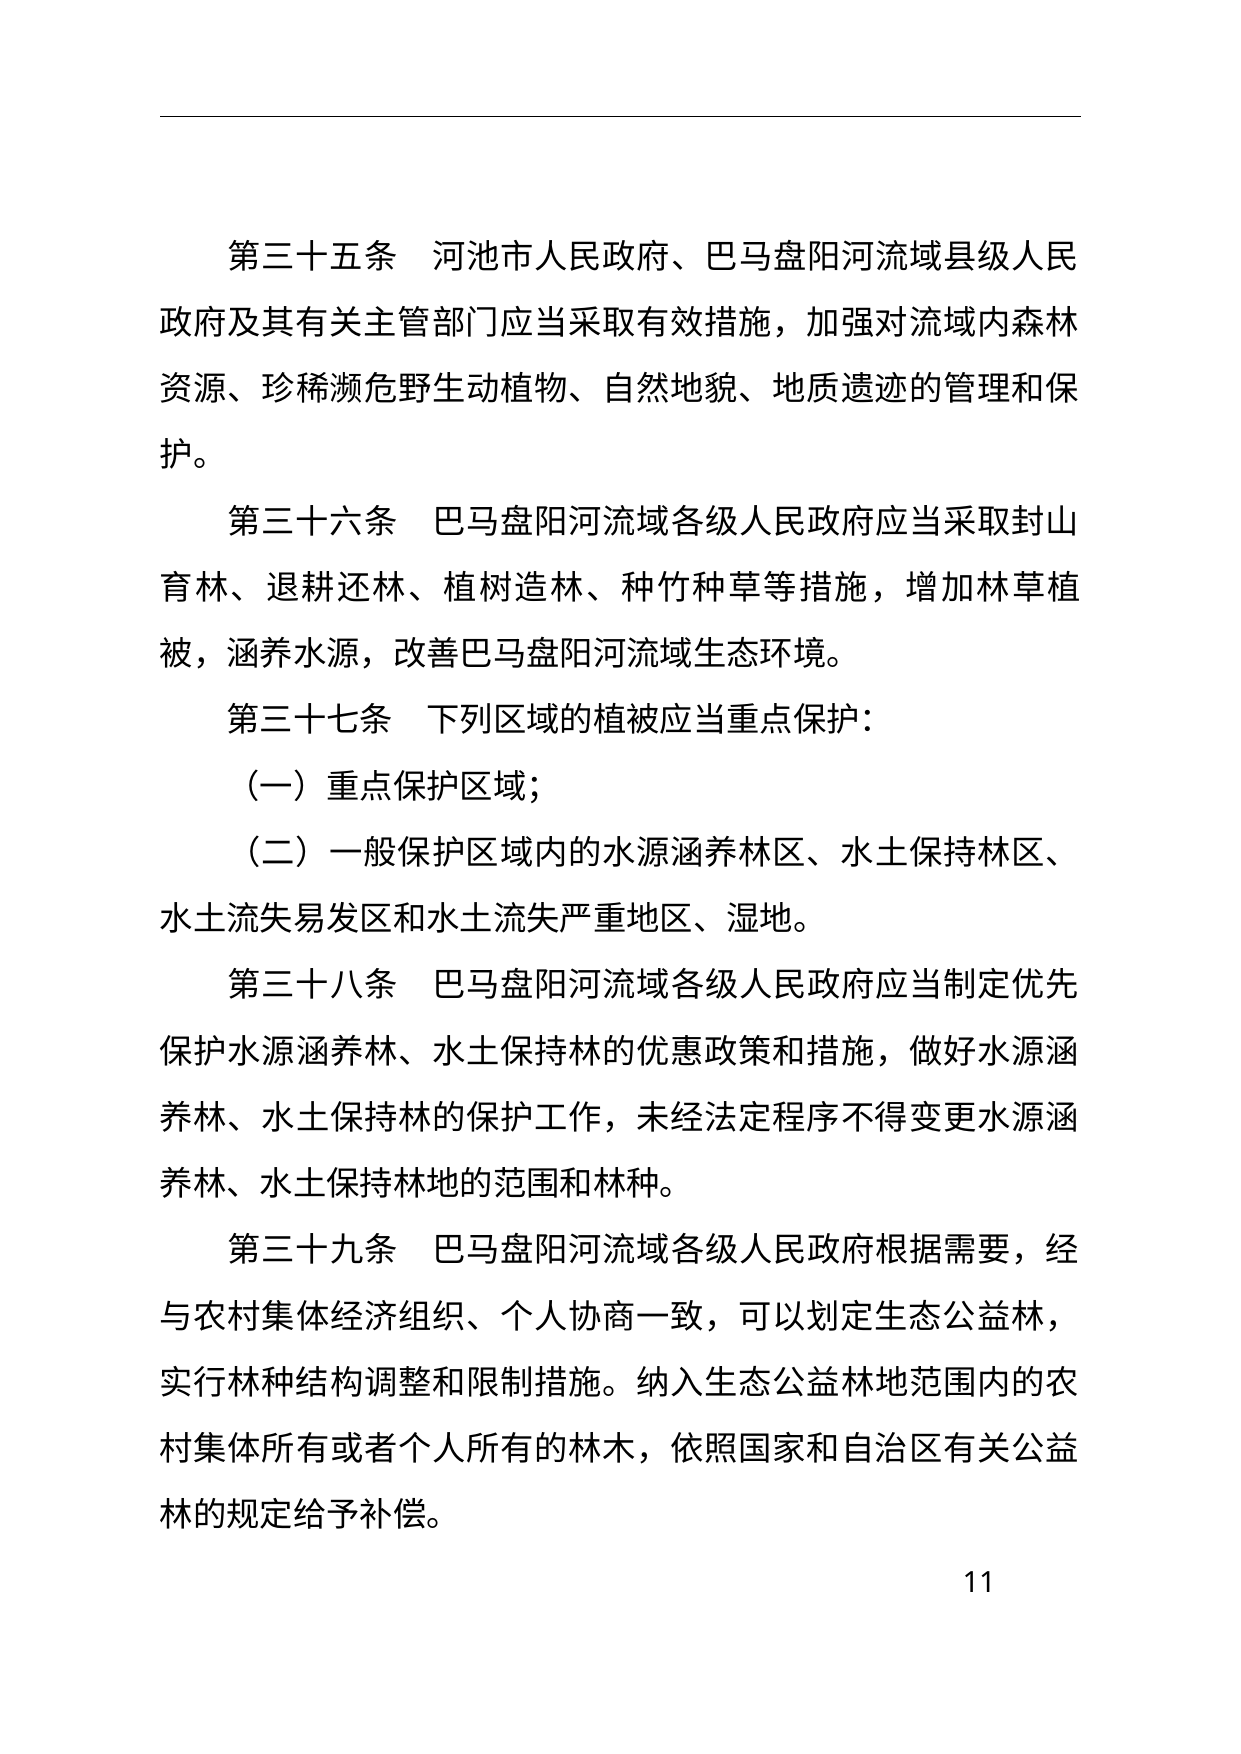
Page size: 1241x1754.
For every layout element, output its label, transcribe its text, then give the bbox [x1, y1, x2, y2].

text 第三十九条 巴马盘阳河流域各级人民政府根据需要，经与农村集体经济组织、个人协商一致，可以划定生态公益林，实行林种结构调整和限制措施。纳入生态公益林地范围内的农村集体所有或者个人所有的林木，依照国家和自治区有关公益林的规定给予补偿。 [159, 1214, 1081, 1545]
text 第三十七条 下列区域的植被应当重点保护： [159, 684, 1081, 750]
text （一）重点保护区域； [159, 750, 1081, 817]
text （二）一般保护区域内的水源涵养林区、水土保持林区、水土流失易发区和水土流失严重地区、湿地。 [159, 817, 1081, 949]
text 第三十六条 巴马盘阳河流域各级人民政府应当采取封山育林、退耕还林、植树造林、种竹种草等措施，增加林草植被，涵养水源，改善巴马盘阳河流域生态环境。 [159, 485, 1081, 684]
text 第三十五条 河池市人民政府、巴马盘阳河流域县级人民政府及其有关主管部门应当采取有效措施，加强对流域内森林资源、珍稀濒危野生动植物、自然地貌、地质遗迹的管理和保护。 [159, 220, 1081, 485]
text 第三十八条 巴马盘阳河流域各级人民政府应当制定优先保护水源涵养林、水土保持林的优惠政策和措施，做好水源涵养林、水土保持林的保护工作，未经法定程序不得变更水源涵养林、水土保持林地的范围和林种。 [159, 949, 1081, 1214]
